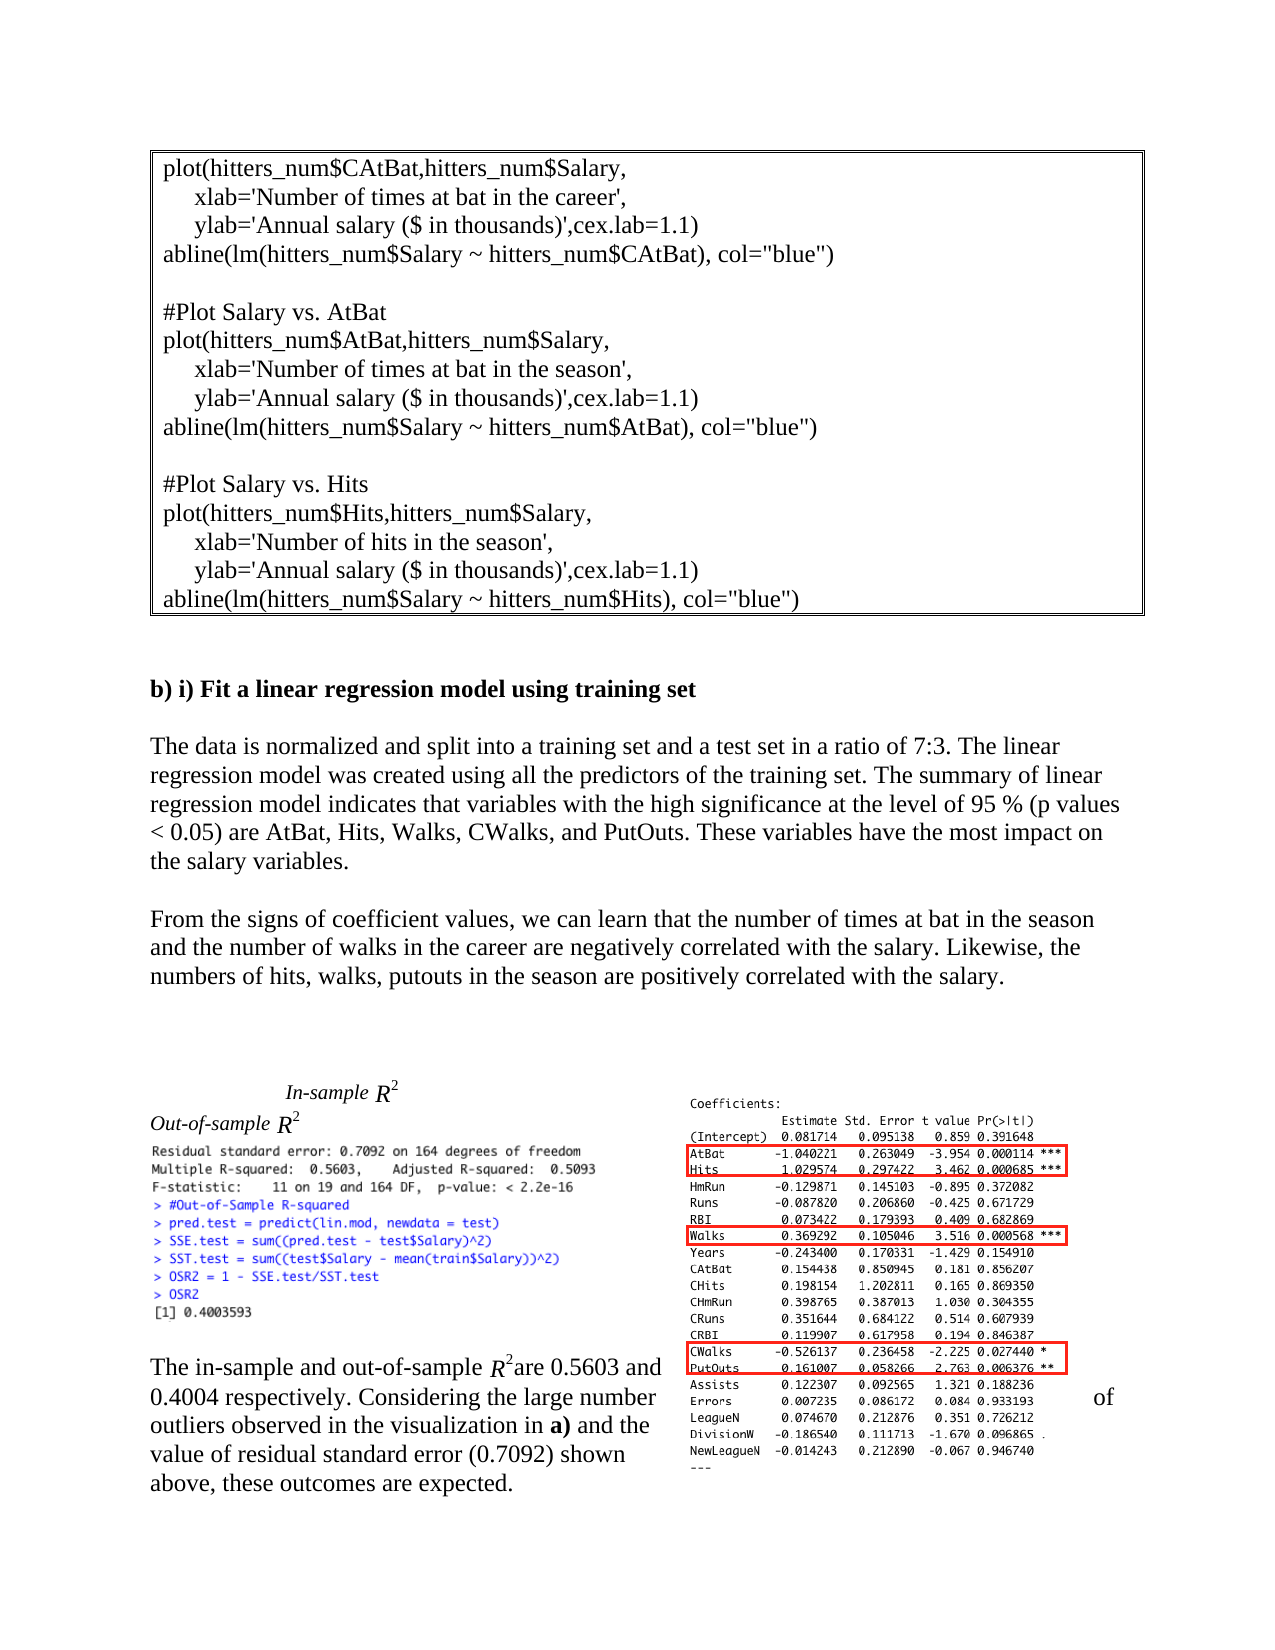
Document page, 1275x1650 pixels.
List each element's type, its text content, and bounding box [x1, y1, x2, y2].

text In-sample Out-of-sample [150, 1076, 1125, 1138]
text b) i) Fit a linear regression model using training set [150, 674, 1125, 702]
picture [685, 1093, 1075, 1472]
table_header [153, 153, 1142, 613]
text From the signs of coefficient values, we can learn that the number of times at bat in the season and the number of walks in the career are negatively correlated with the salary. Likewise, the numbers of hits, walks, putouts in the season are positively correlated with the salary. [150, 904, 1125, 990]
text The data is normalized and split into a training set and a test set in a ratio of 7:3. The linear regression model was created using all the predictors of the training set. The summary of linear regression model indicates that variables with the high significance at the level of 95 % (p values < 0.05) are AtBat, Hits, Walks, CWalks, and PutOuts. These variables have the most impact on the salary variables. [150, 731, 1125, 875]
picture [149, 1140, 600, 1322]
text The in-sample and out-of-sample are 0.5603 and 0.4004 respectively. Considering the large number of outliers observed in the visualization in a) and the value of residual standard error (0.7092) shown above, these outcomes are expected. [150, 1351, 1125, 1497]
